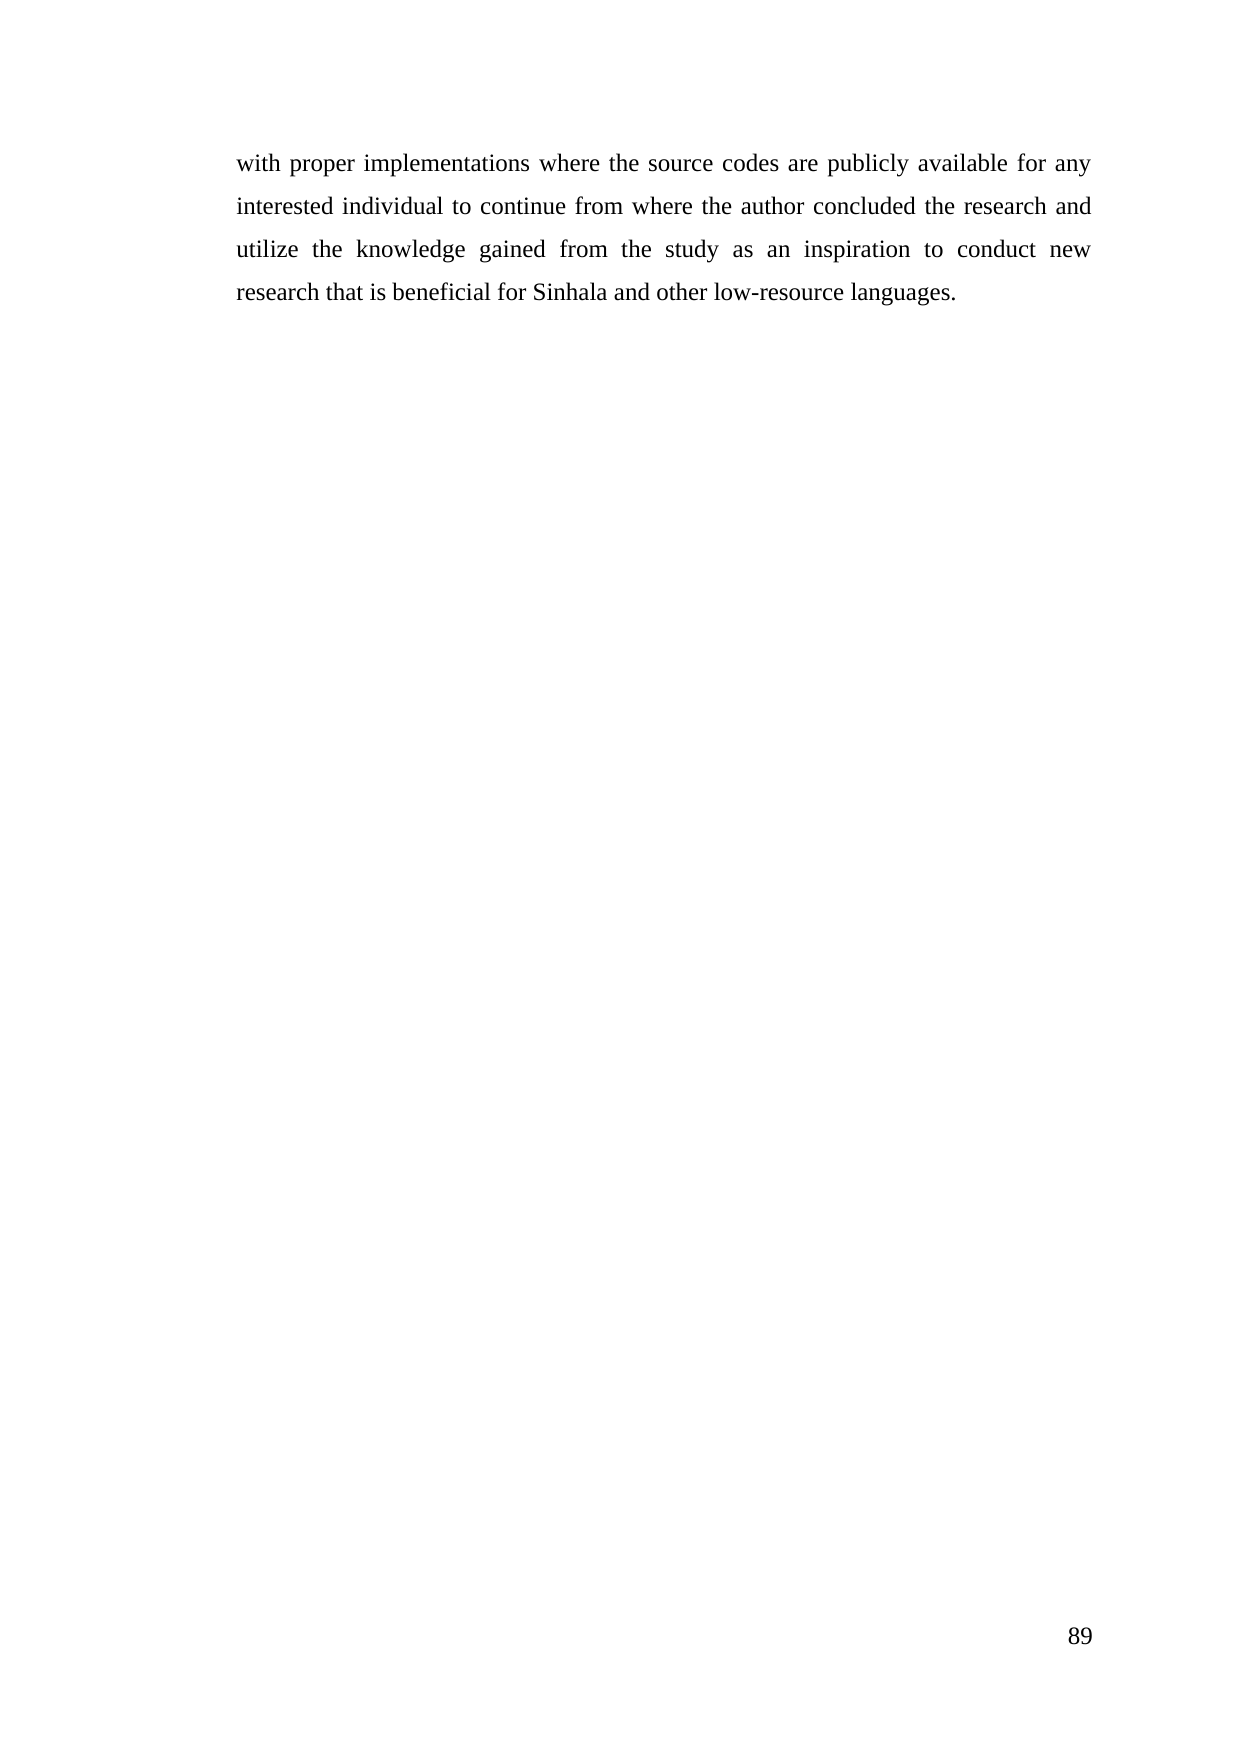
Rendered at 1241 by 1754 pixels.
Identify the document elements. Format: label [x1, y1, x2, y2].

text [236, 148, 1092, 306]
